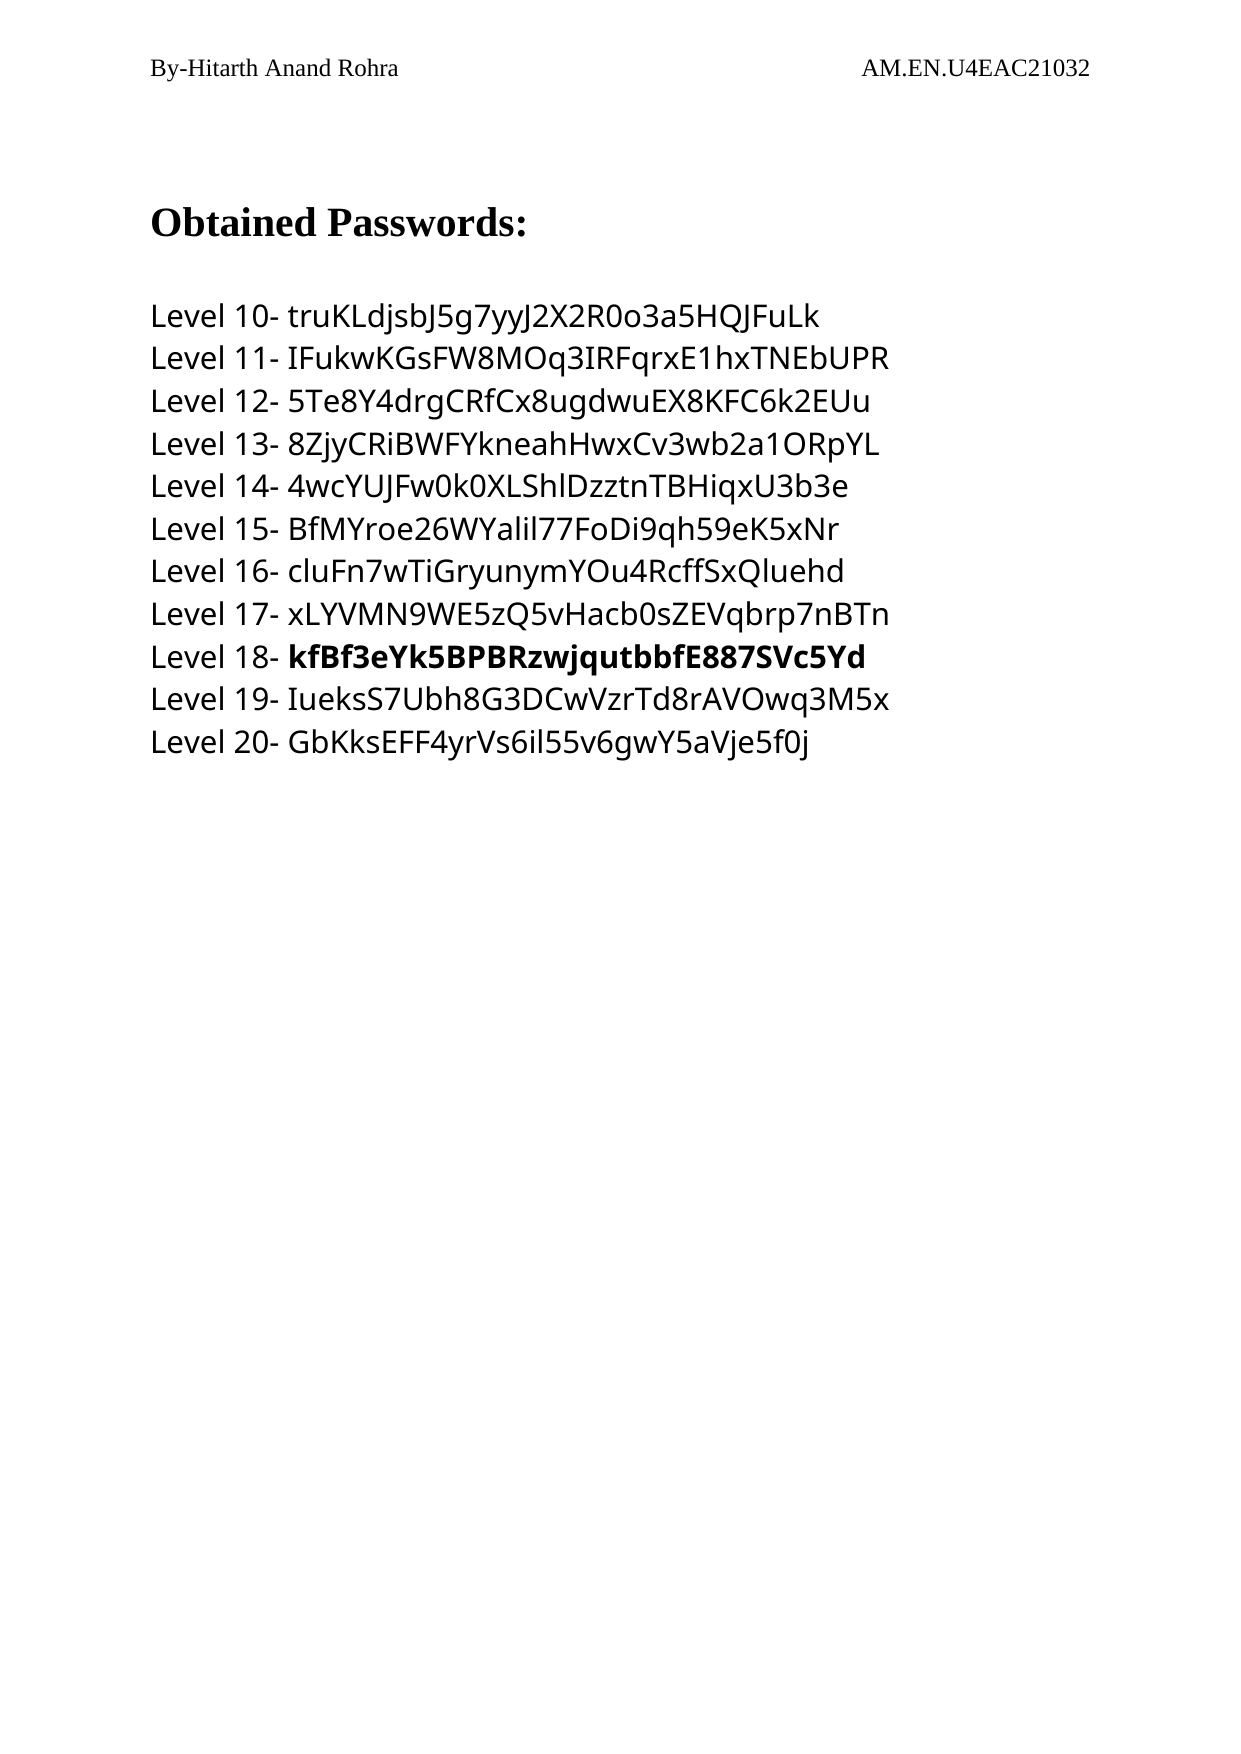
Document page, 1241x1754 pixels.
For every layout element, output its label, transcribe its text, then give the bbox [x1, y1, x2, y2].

text Level 11- IFukwKGsFW8MOq3IRFqrxE1hxTNEbUPR [150, 336, 1090, 379]
text Level 14- 4wcYUJFw0k0XLShlDzztnTBHiqxU3b3e [150, 464, 1090, 507]
text Level 10- truKLdjsbJ5g7yyJ2X2R0o3a5HQJFuLk [150, 294, 1090, 336]
text Level 12- 5Te8Y4drgCRfCx8ugdwuEX8KFC6k2EUu [150, 379, 1090, 422]
text Level 18- kfBf3eYk5BPBRzwjqutbbfE887SVc5Yd [150, 634, 1090, 677]
text Level 20- GbKksEFF4yrVs6il55v6gwY5aVje5f0j [150, 720, 1090, 762]
text Level 13- 8ZjyCRiBWFYkneahHwxCv3wb2a1ORpYL [150, 422, 1090, 464]
text Obtained Passwords: [150, 198, 1090, 246]
text Level 19- IueksS7Ubh8G3DCwVzrTd8rAVOwq3M5x [150, 677, 1090, 720]
text Level 16- cluFn7wTiGryunymYOu4RcffSxQluehd [150, 549, 1090, 592]
text Level 17- xLYVMN9WE5zQ5vHacb0sZEVqbrp7nBTn [150, 592, 1090, 634]
text Level 15- BfMYroe26WYalil77FoDi9qh59eK5xNr [150, 507, 1090, 549]
